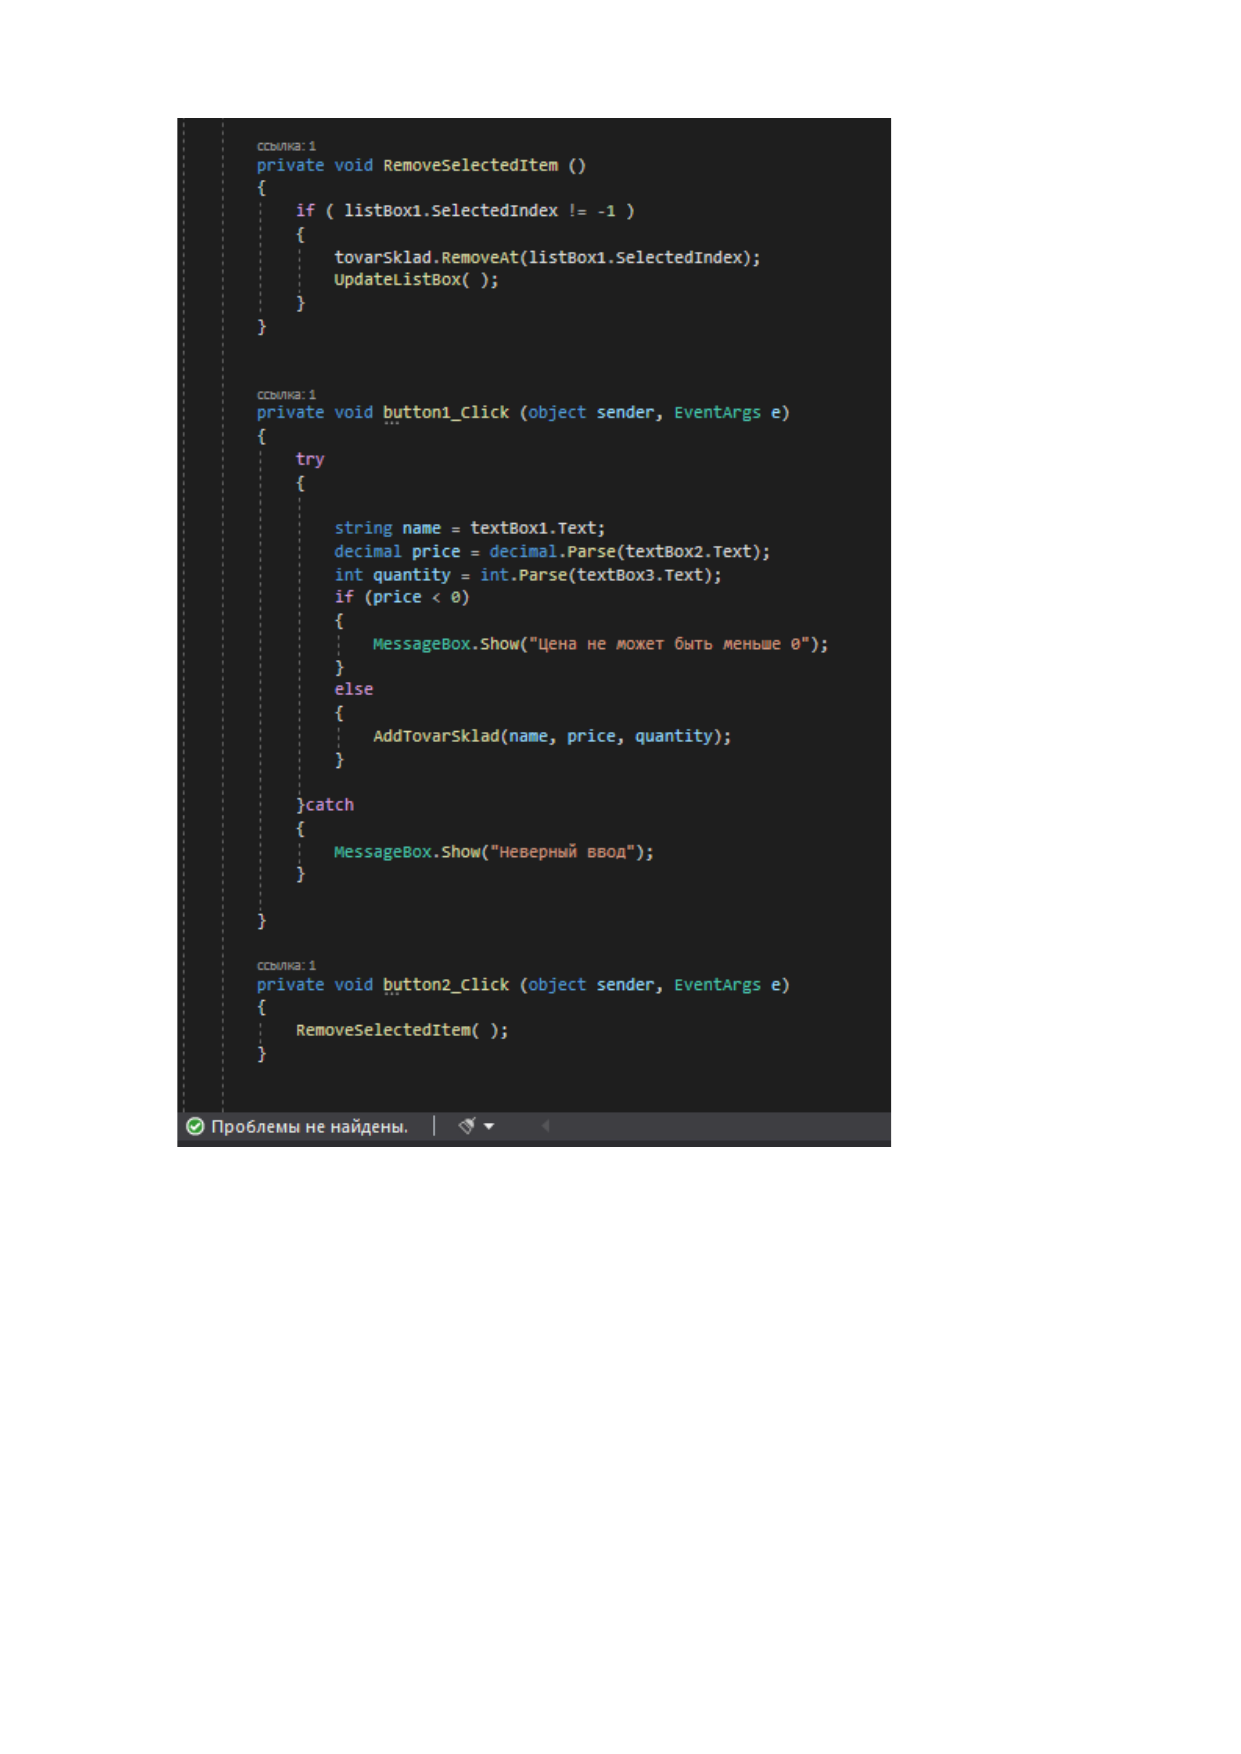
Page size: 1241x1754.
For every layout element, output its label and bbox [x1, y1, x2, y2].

picture [177, 118, 892, 1147]
